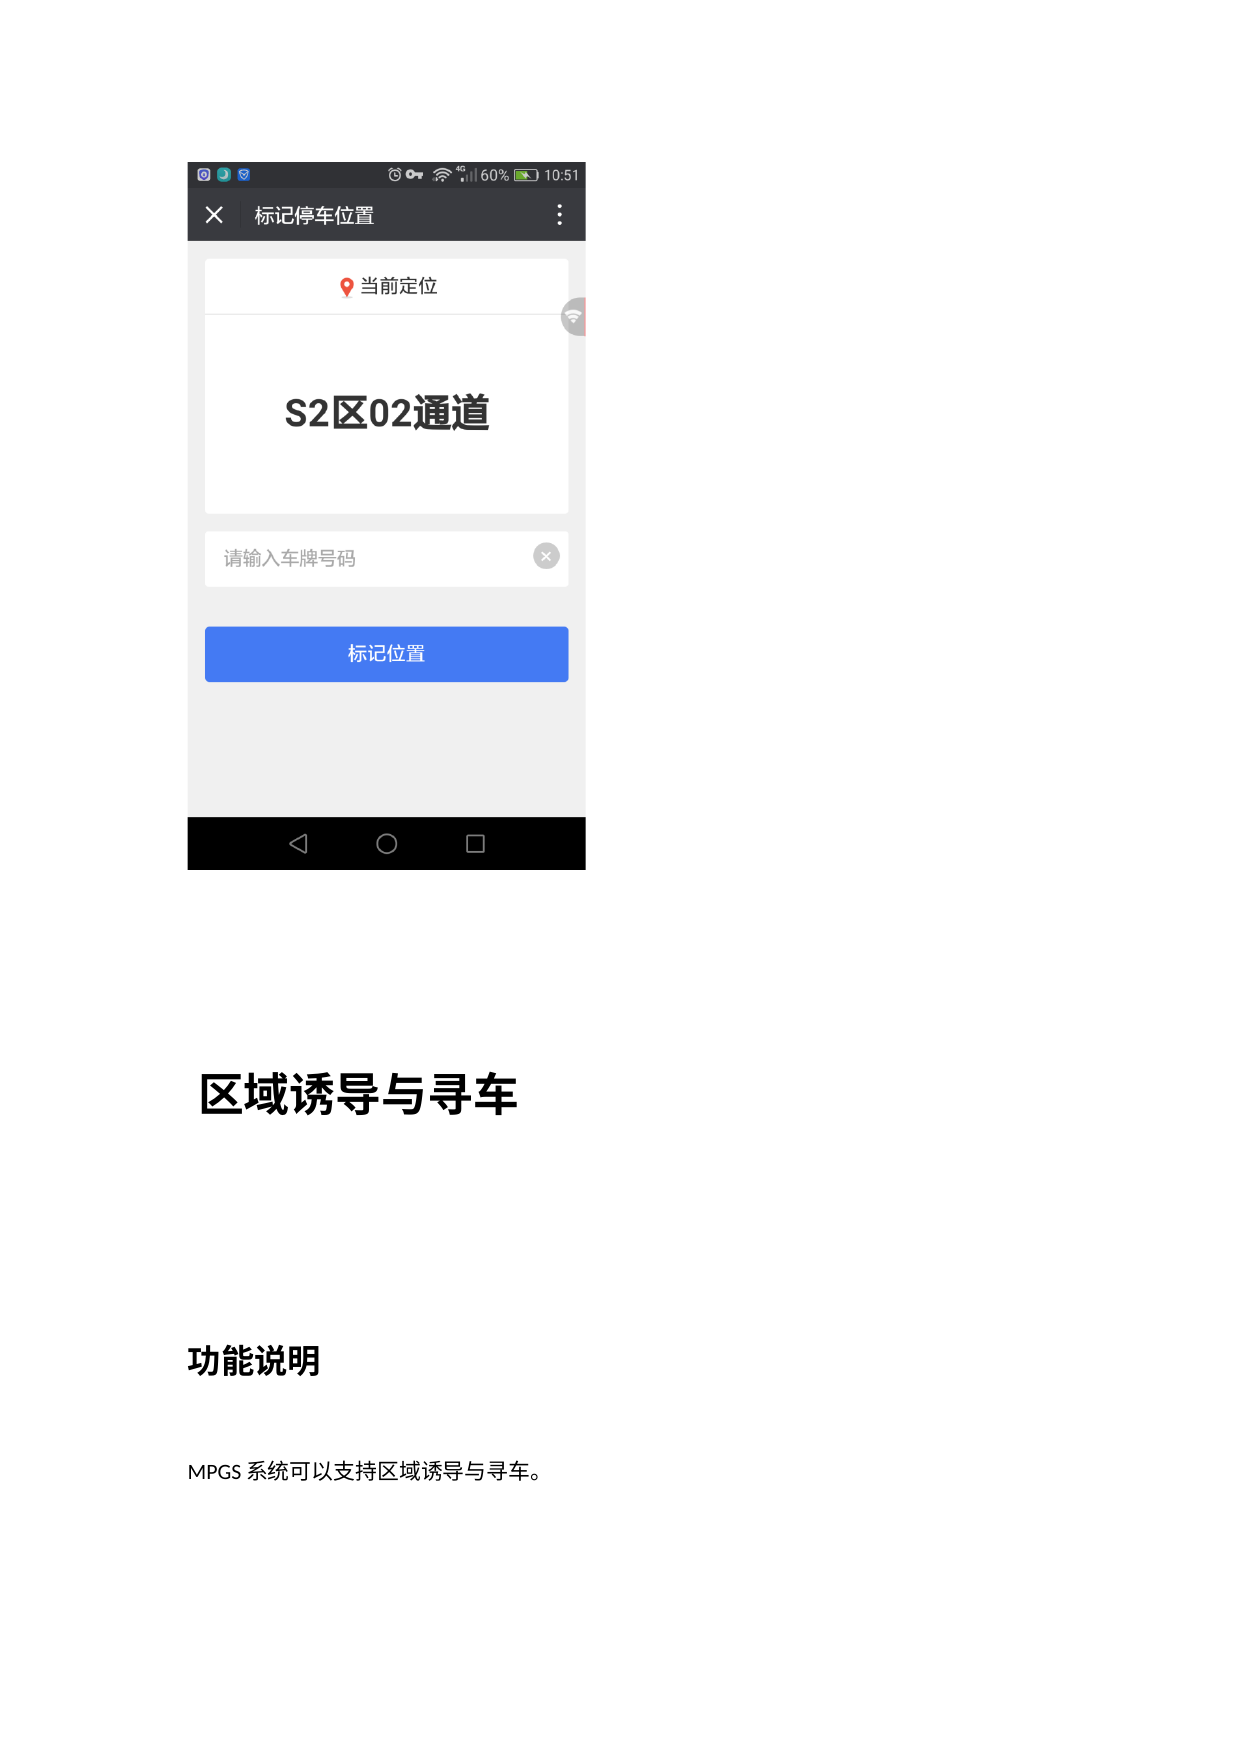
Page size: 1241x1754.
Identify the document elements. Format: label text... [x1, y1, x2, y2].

subtitle 区域诱导与寻车 [187, 1042, 1053, 1140]
subtitle 功能说明 [187, 1327, 1053, 1392]
picture [187, 162, 586, 870]
text MPGS系统可以支持区域诱导与寻车。 [187, 1453, 1053, 1486]
